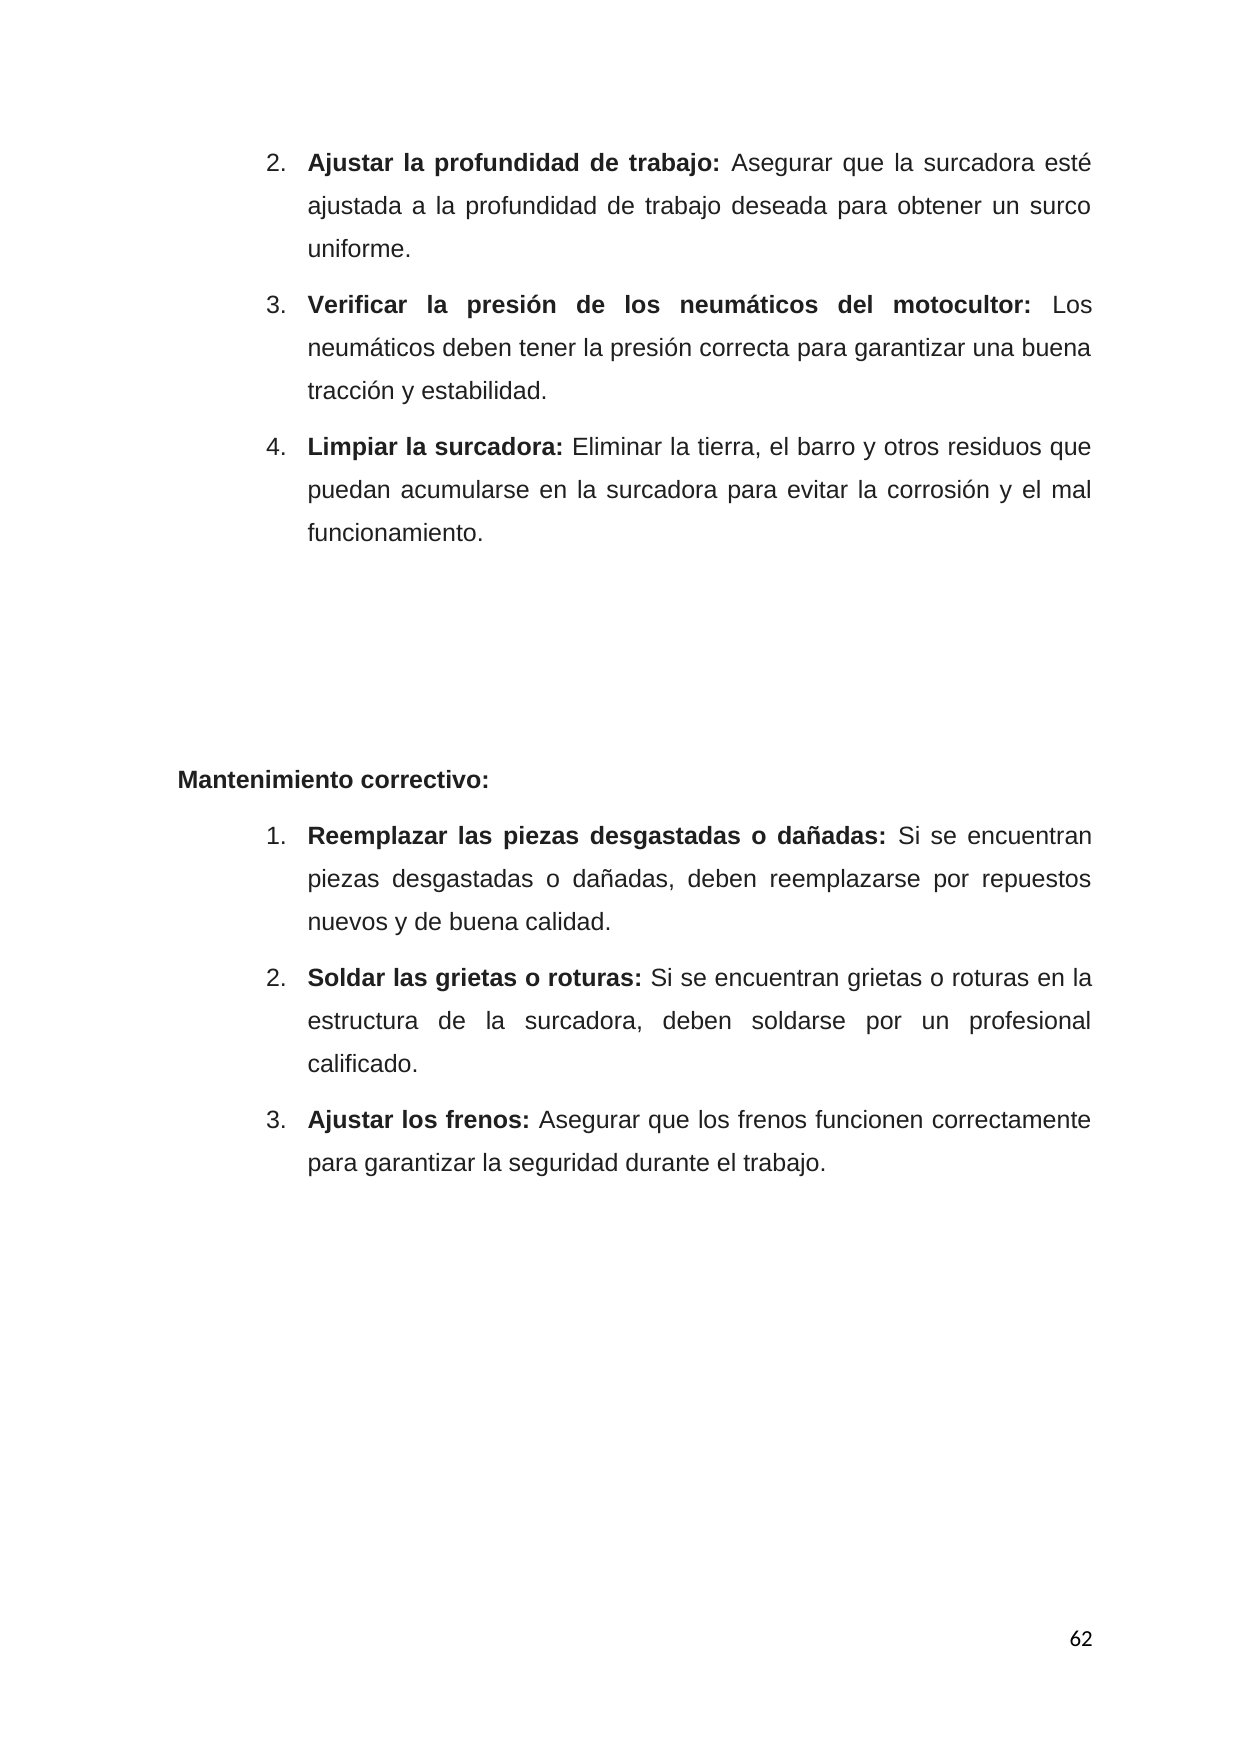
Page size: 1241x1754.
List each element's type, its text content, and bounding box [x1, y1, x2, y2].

list Reemplazar las piezas desgastadas o dañadas: Si se encuentran piezas desgastadas o dañadas, deben reemplazarse por repuestos nuevos y de buena calidad. [266, 821, 1092, 936]
list Soldar las grietas o roturas: Si se encuentran grietas o roturas en la estructura de la surcadora, deben soldarse por un profesional calificado. [266, 963, 1092, 1078]
list Ajustar la profundidad de trabajo: Asegurar que la surcadora esté ajustada a la profundidad de trabajo deseada para obtener un surco uniforme. [266, 148, 1092, 263]
list Verificar la presión de los neumáticos del motocultor: Los neumáticos deben tener la presión correcta para garantizar una buena tracción y estabilidad. [266, 289, 1092, 404]
list Ajustar los frenos: Asegurar que los frenos funcionen correctamente para garantizar la seguridad durante el trabajo. [266, 1104, 1092, 1176]
list Limpiar la surcadora: Eliminar la tierra, el barro y otros residuos que puedan acumularse en la surcadora para evitar la corrosión y el mal funcionamiento. [266, 431, 1092, 546]
text Mantenimiento correctivo: [177, 765, 1092, 794]
